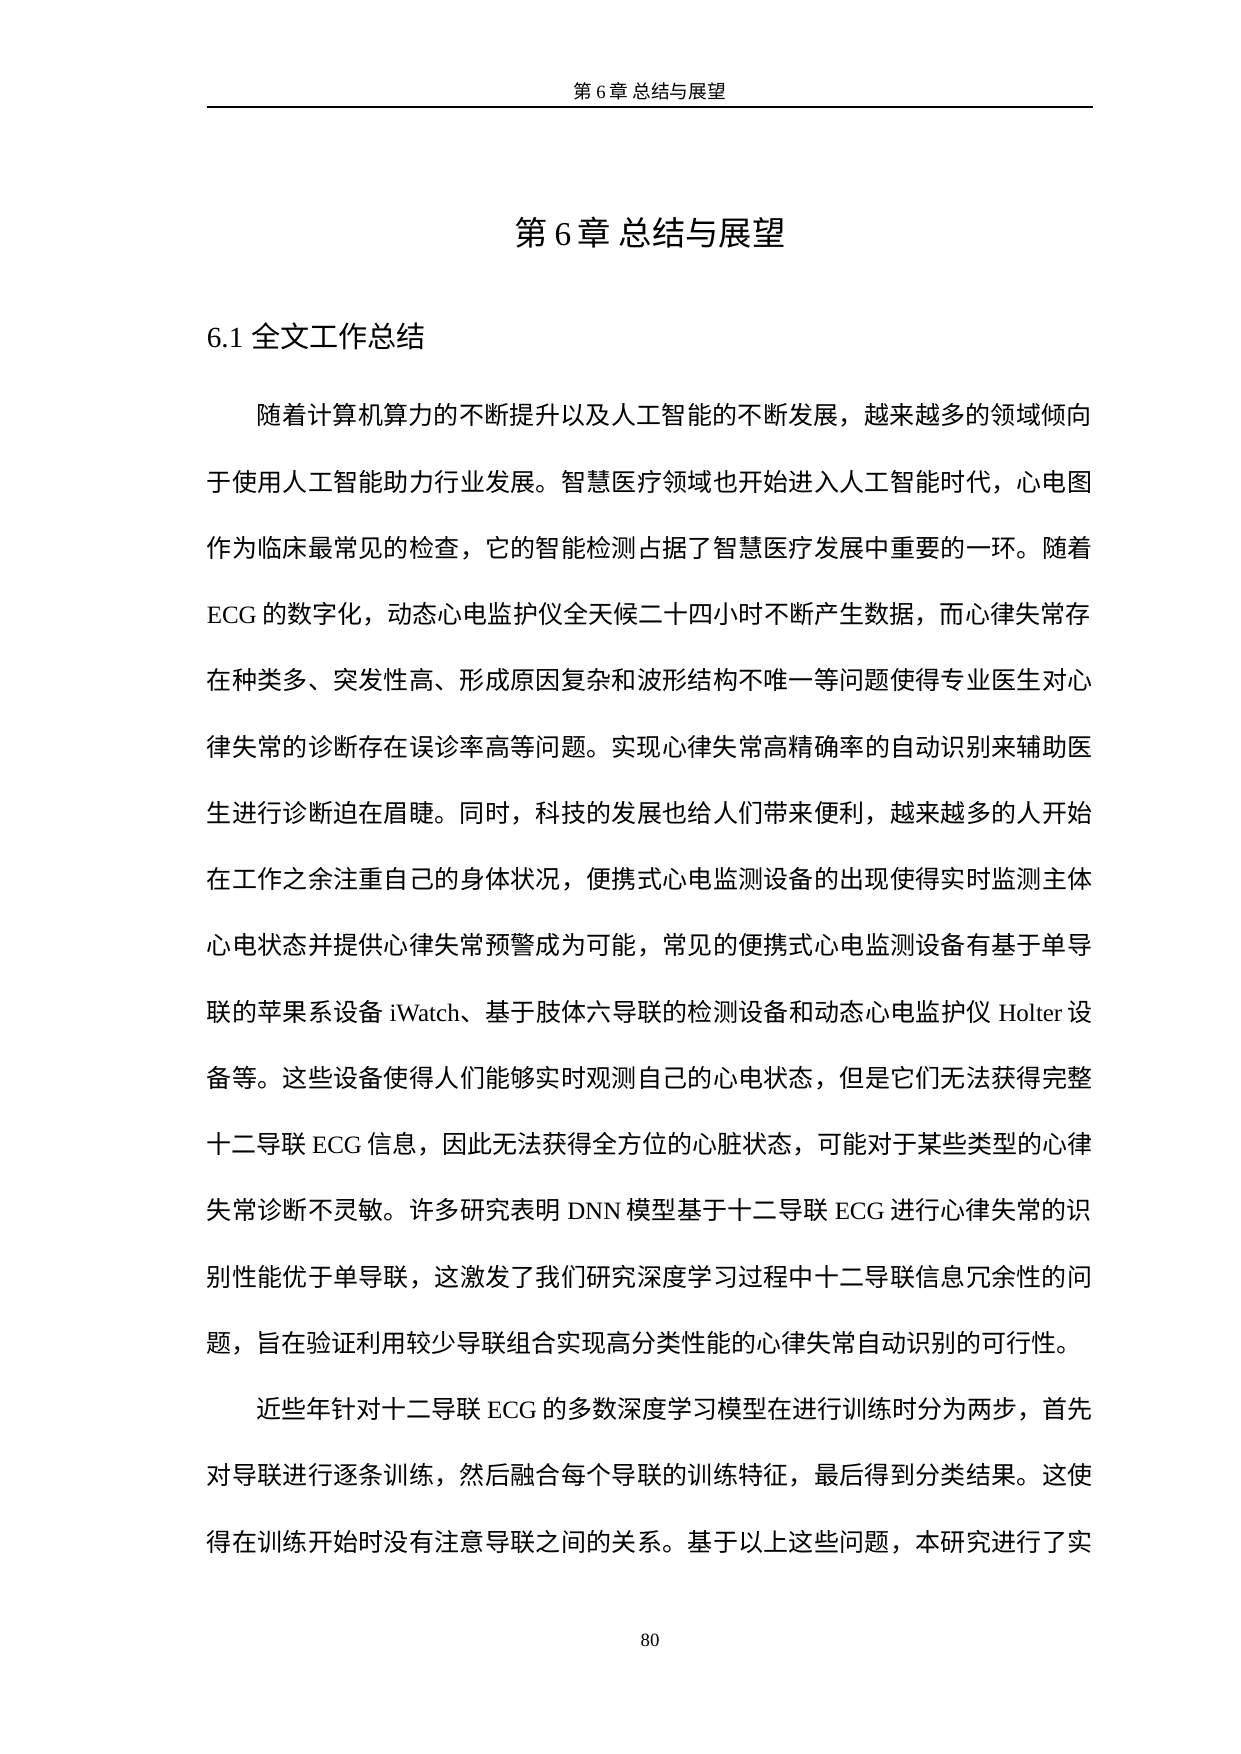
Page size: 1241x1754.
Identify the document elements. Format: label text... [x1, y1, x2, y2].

text 6.1 全文工作总结 [207, 302, 1093, 368]
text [207, 1374, 1093, 1573]
text 第6章 总结与展望 [207, 198, 1093, 264]
text 随着计算机算力的不断提升以及人工智能的不断发展，越来越多的领域倾向于使用人工智能助力行业发展。智慧医疗领域也开始进入人工智能时代，心电图作为临床最常见的检查，它的智能检测占据了智慧医疗发展中重要的一环。随着ECG的数字化，动态心电监护仪全天候二十四小时不断产生数据，而心律失常存在种类多、突发性高、形成原因复杂和波形结构不唯一等问题使得专业医生对心律失常的诊断存在误诊率高等问题。实现心律失常高精确率的自动识别来辅助医生进行诊断迫在眉睫。同时，科技的发展也给人们带来便利，越来越多的人开始在工作之余注重自己的身体状况，便携式心电监测设备的出现使得实时监测主体心电状态并提供心律失常预警成为可能，常见的便携式心电监测设备有基于单导联的苹果系设备iWatch、基于肢体六导联的检测设备和动态心电监护仪Holter设备等。这些设备使得人们能够实时观测自己的心电状态，但是它们无法获得完整十二导联ECG信息，因此无法获得全方位的心脏状态，可能对于某些类型的心律失常诊断不灵敏。许多研究表明DNN模型基于十二导联ECG进行心律失常的识别性能优于单导联，这激发了我们研究深度学习过程中十二导联信息冗余性的问题，旨在验证利用较少导联组合实现高分类性能的心律失常自动识别的可行性。 [207, 381, 1093, 1374]
